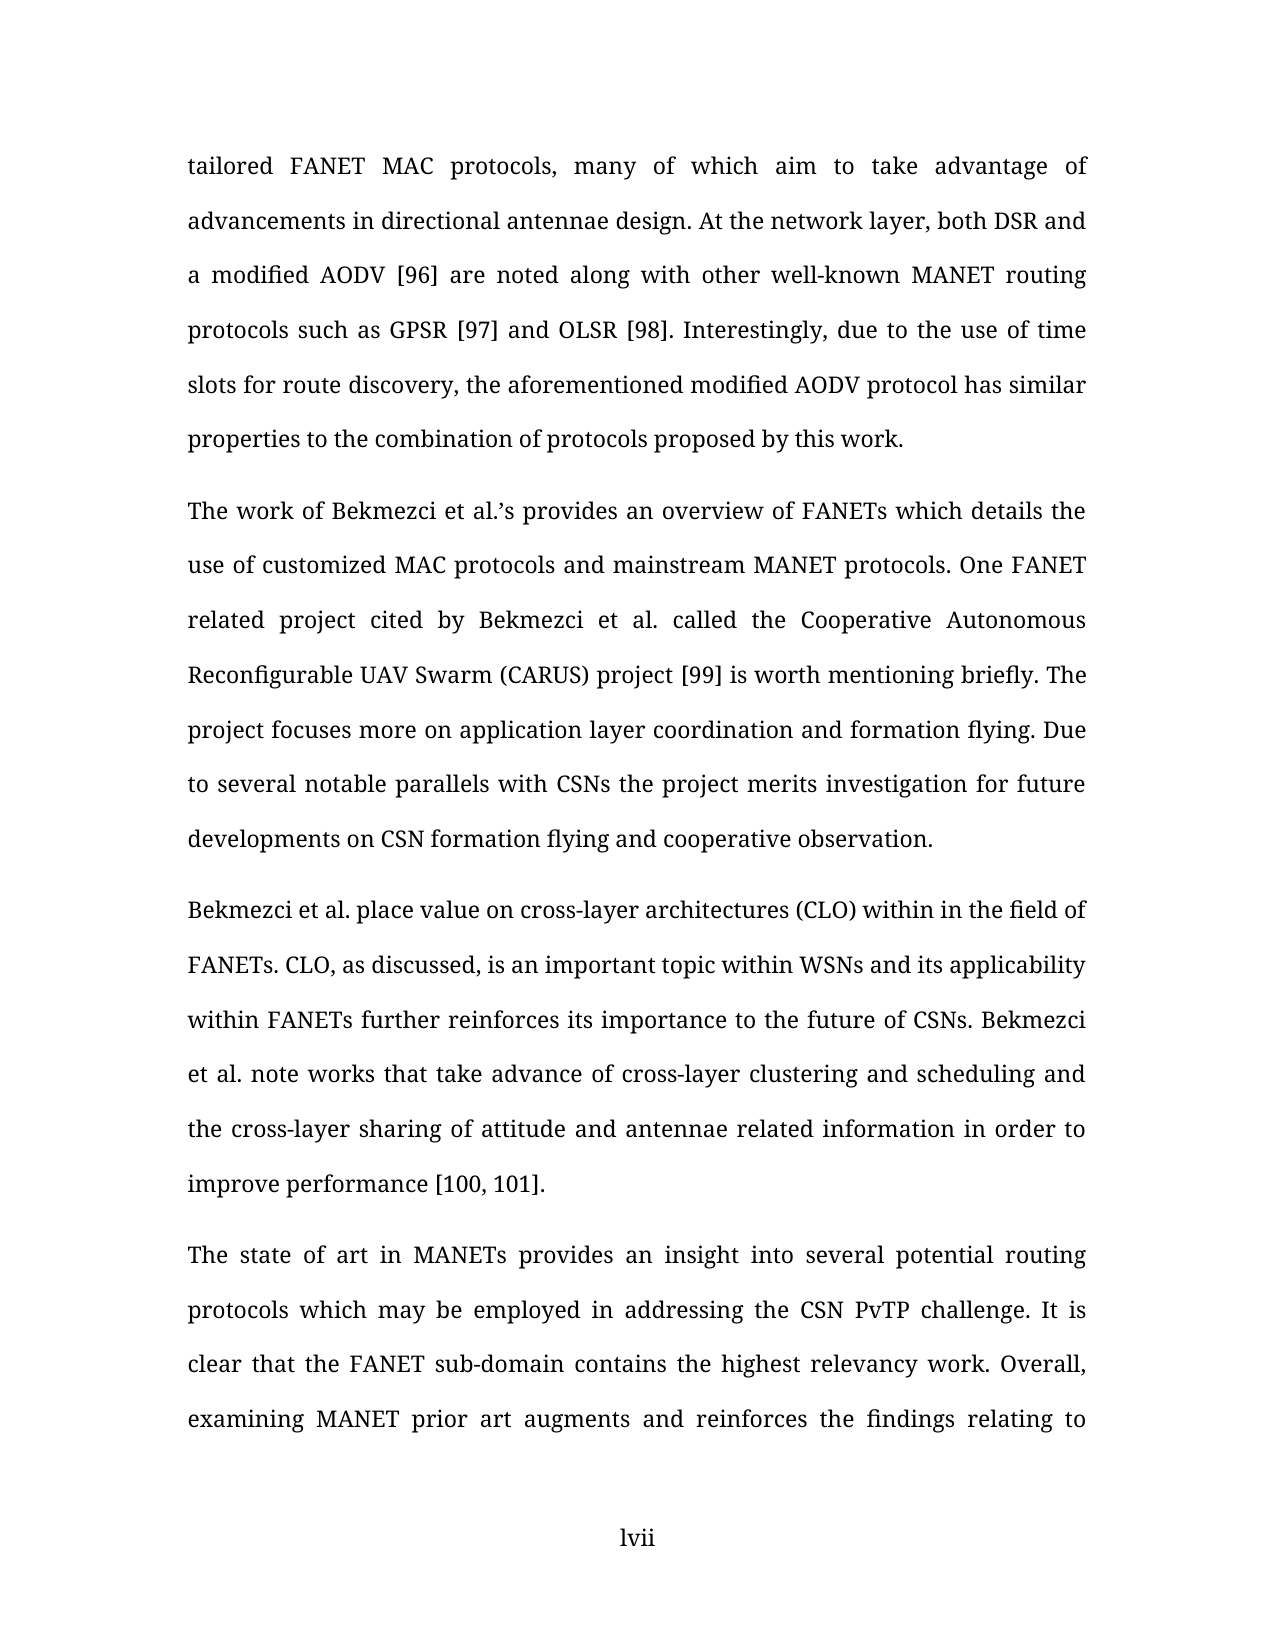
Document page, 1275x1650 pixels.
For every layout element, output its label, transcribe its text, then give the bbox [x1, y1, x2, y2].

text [187, 1239, 1087, 1434]
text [187, 150, 1087, 455]
text Bekmezci et al. place value on cross-layer architectures (CLO) within in the field of FANETs. CLO, as discussed, is an important topic within WSNs and its applicability within FANETs further reinforces its importance to the future of CSNs. Bekmezci et al. note works that take advance of cross-layer clustering and scheduling and the cross-layer sharing of attitude and antennae related information in order to improve performance [100, 101]. [187, 894, 1087, 1199]
text The work of Bekmezci et al.’s provides an overview of FANETs which details the use of customized MAC protocols and mainstream MANET protocols. One FANET related project cited by Bekmezci et al. called the Cooperative Autonomous Reconfigurable UAV Swarm (CARUS) project [99] is worth mentioning briefly. The project focuses more on application layer coordination and formation flying. Due to several notable parallels with CSNs the project merits investigation for future developments on CSN formation flying and cooperative observation. [187, 495, 1087, 854]
